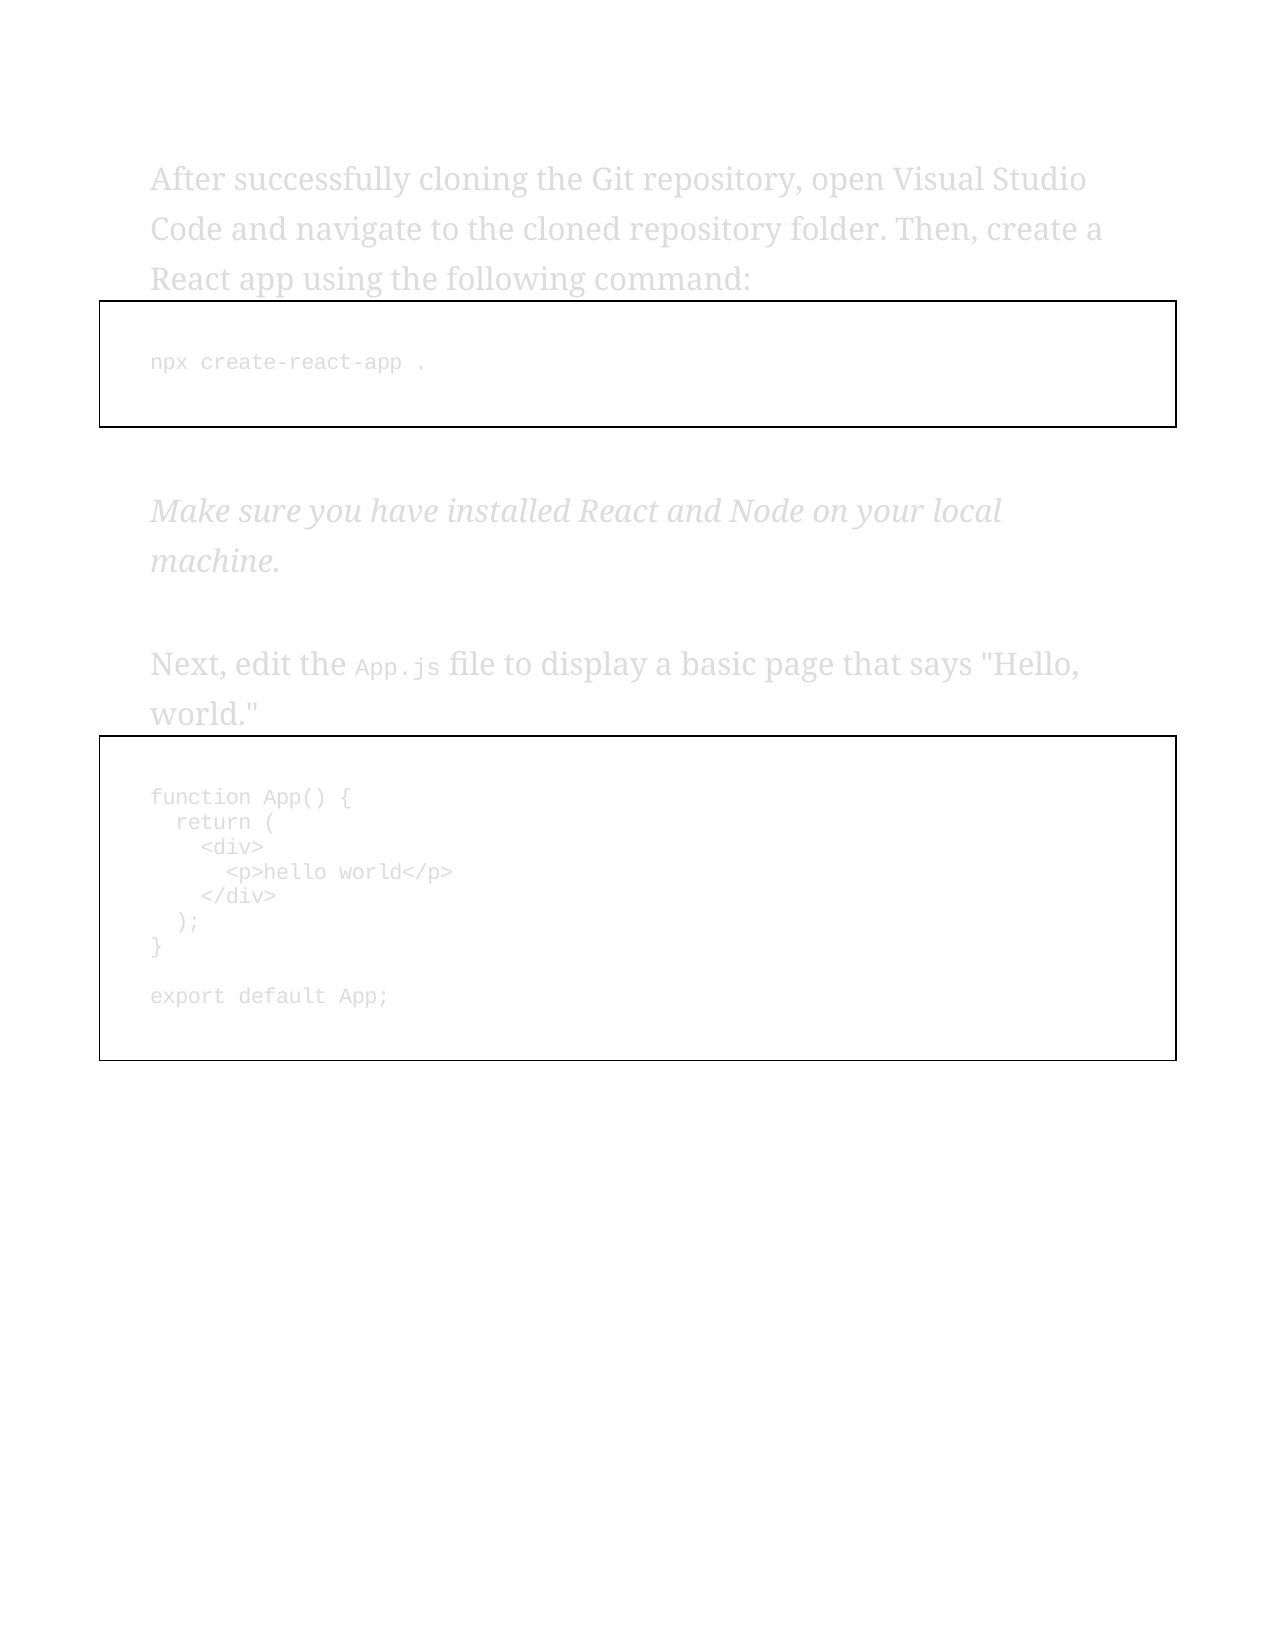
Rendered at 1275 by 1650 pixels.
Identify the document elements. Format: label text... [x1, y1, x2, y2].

text npx create-react-app . [100, 302, 1175, 426]
text Next, edit the App.js file to display a basic page that says "Hello, world." [150, 635, 1125, 735]
text After successfully cloning the Git repository, open Visual Studio Code and navigate to the cloned repository folder. Then, create a React app using the following command: [150, 150, 1125, 300]
text Make sure you have installed React and Node on your local machine. [150, 481, 1125, 581]
text function App() { return ( <div> <p>hello world</p> </div> ); } export default App; [100, 737, 1175, 1060]
